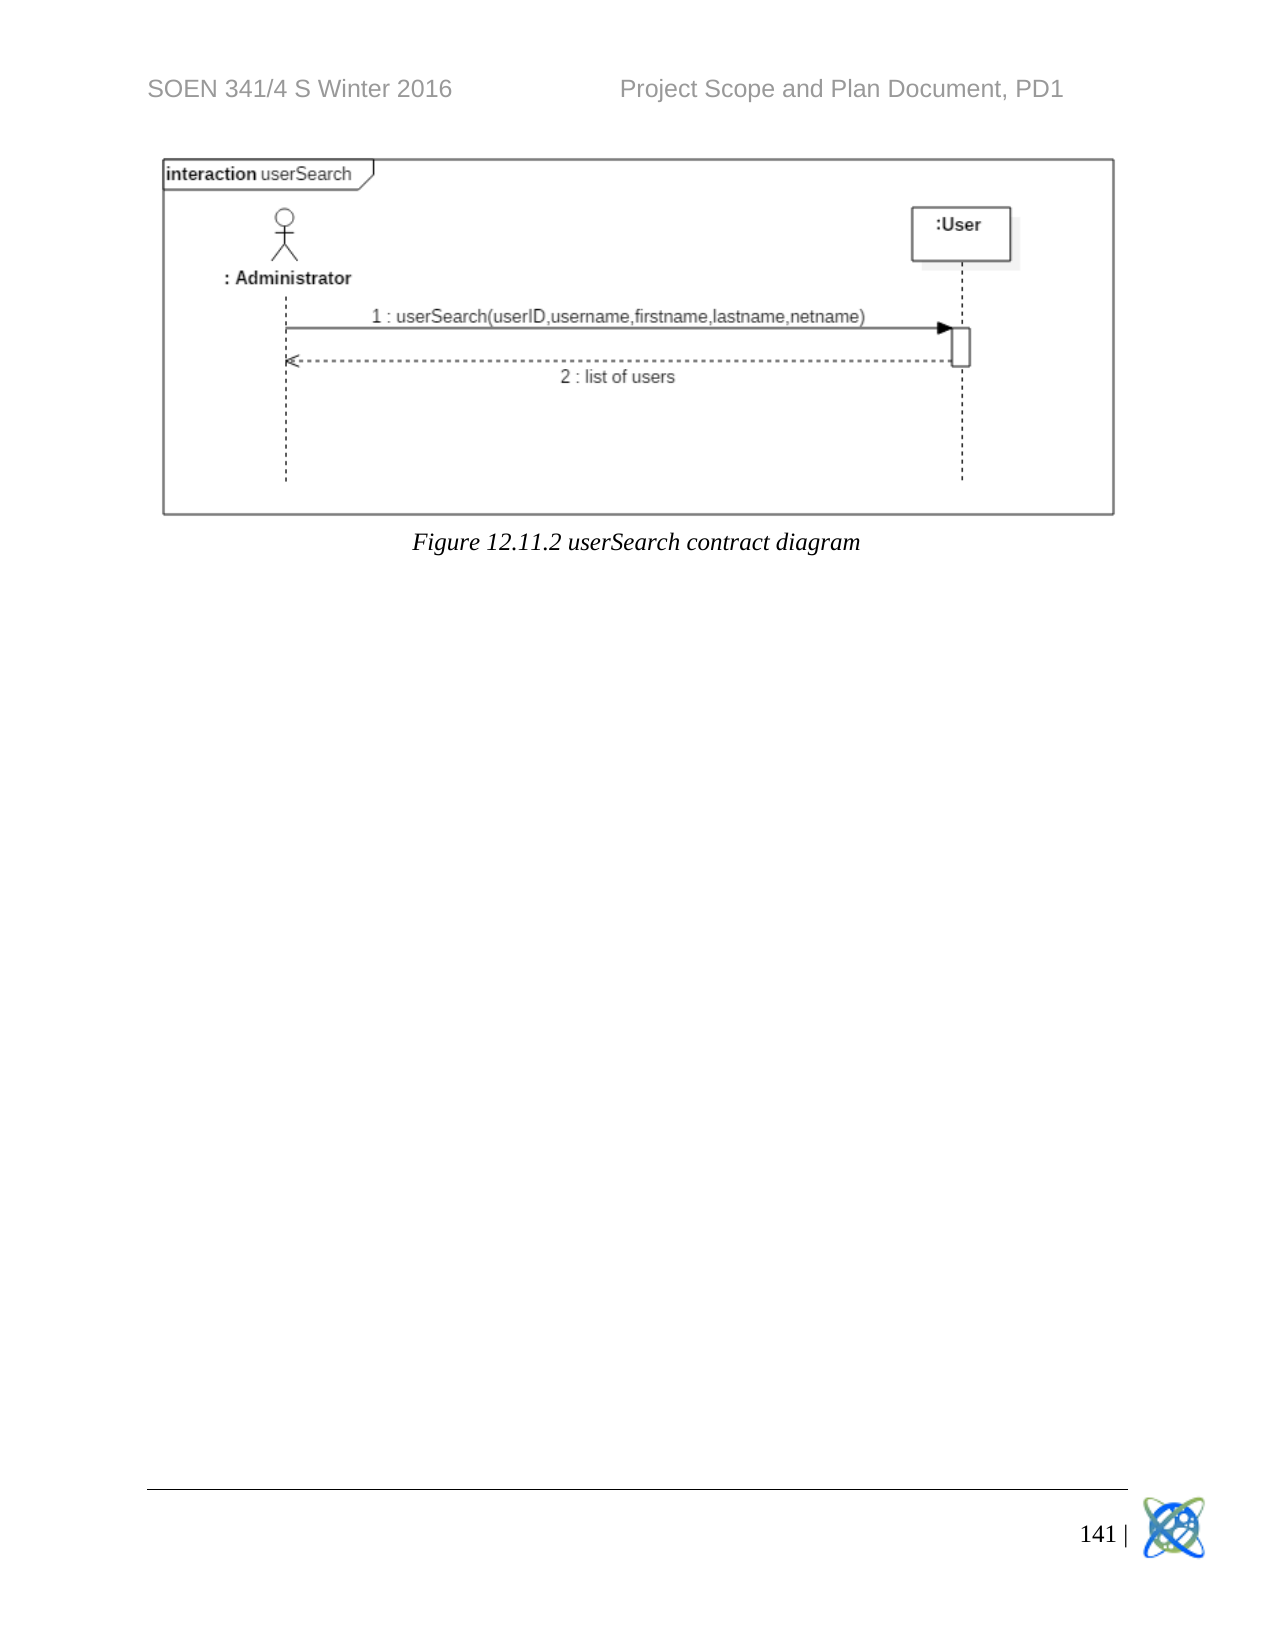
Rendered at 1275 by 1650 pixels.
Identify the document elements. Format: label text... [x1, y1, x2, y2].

picture [1123, 1490, 1224, 1566]
text Figure 12.11.2 userSearch contract diagram [147, 527, 1128, 556]
picture [150, 147, 1125, 527]
